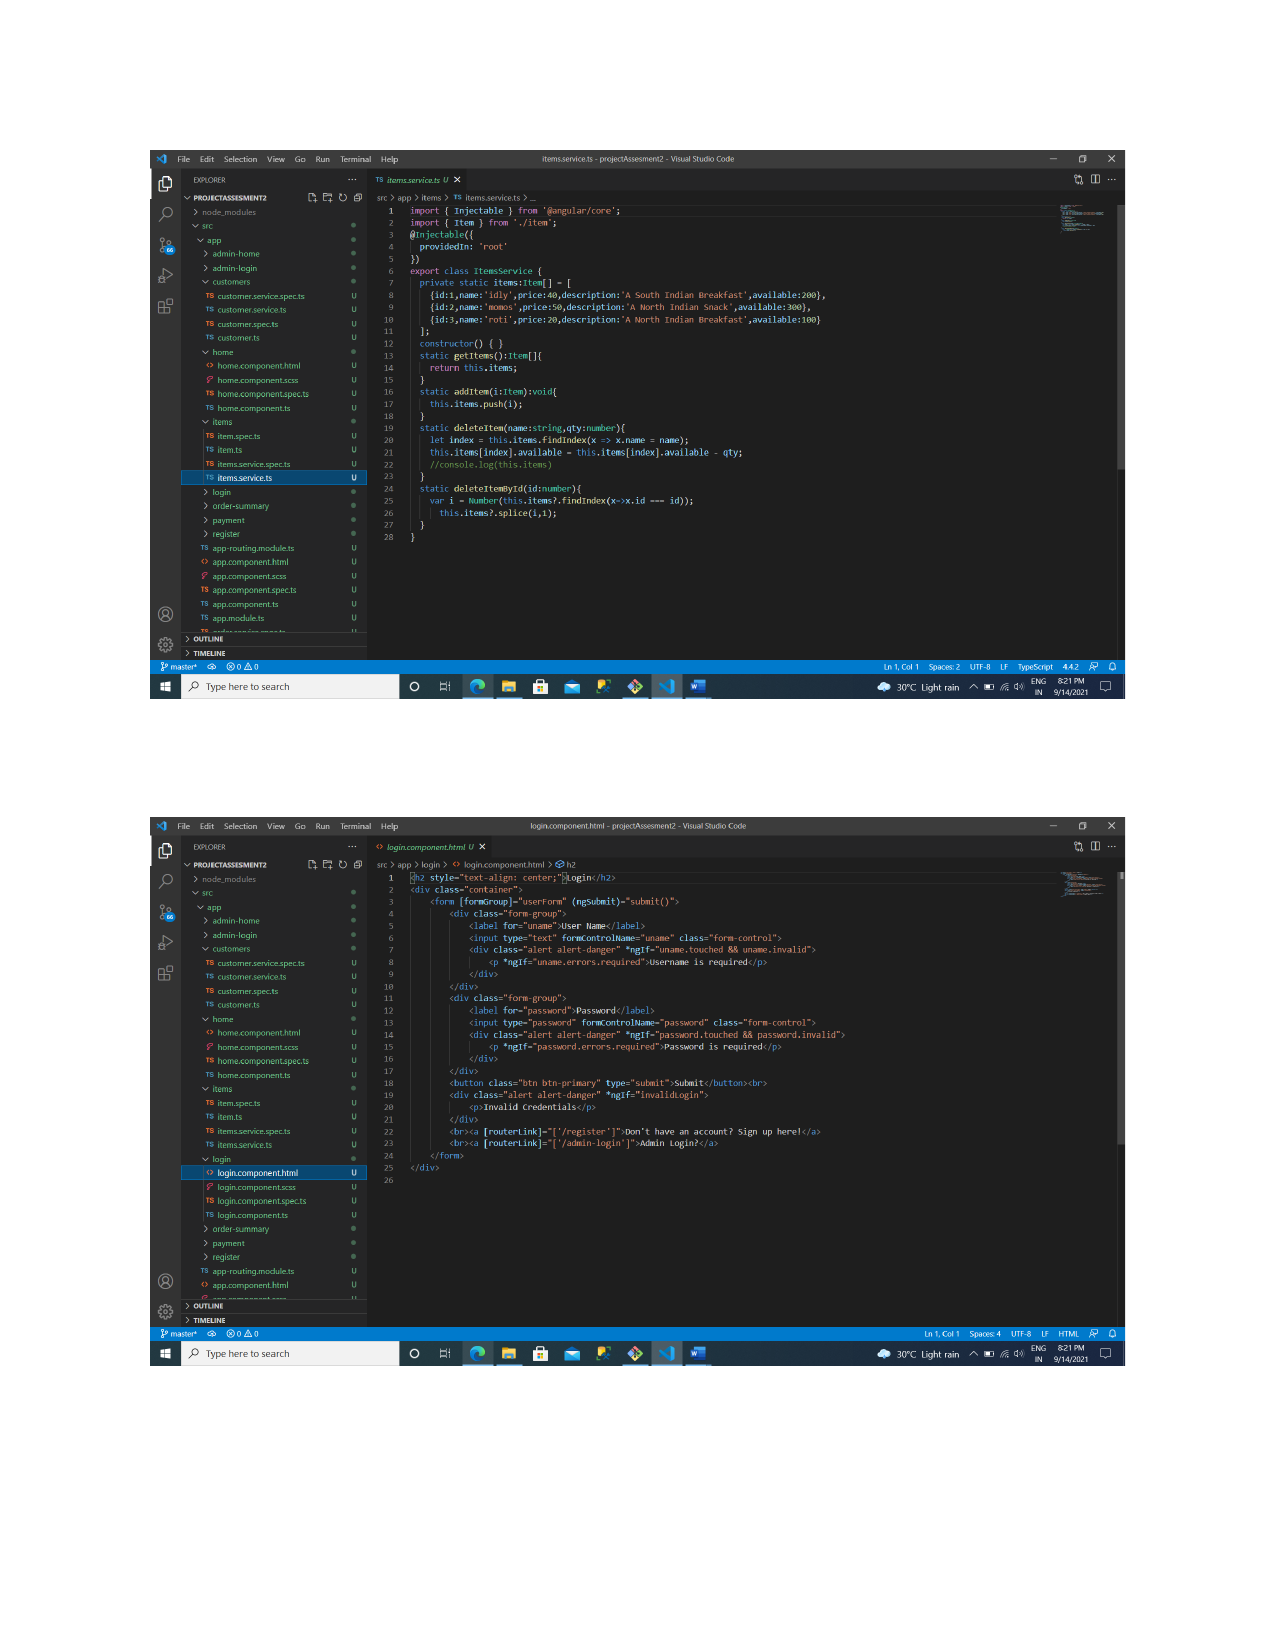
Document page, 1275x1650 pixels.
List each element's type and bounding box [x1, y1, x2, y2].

picture [150, 817, 1125, 1366]
picture [150, 150, 1125, 699]
